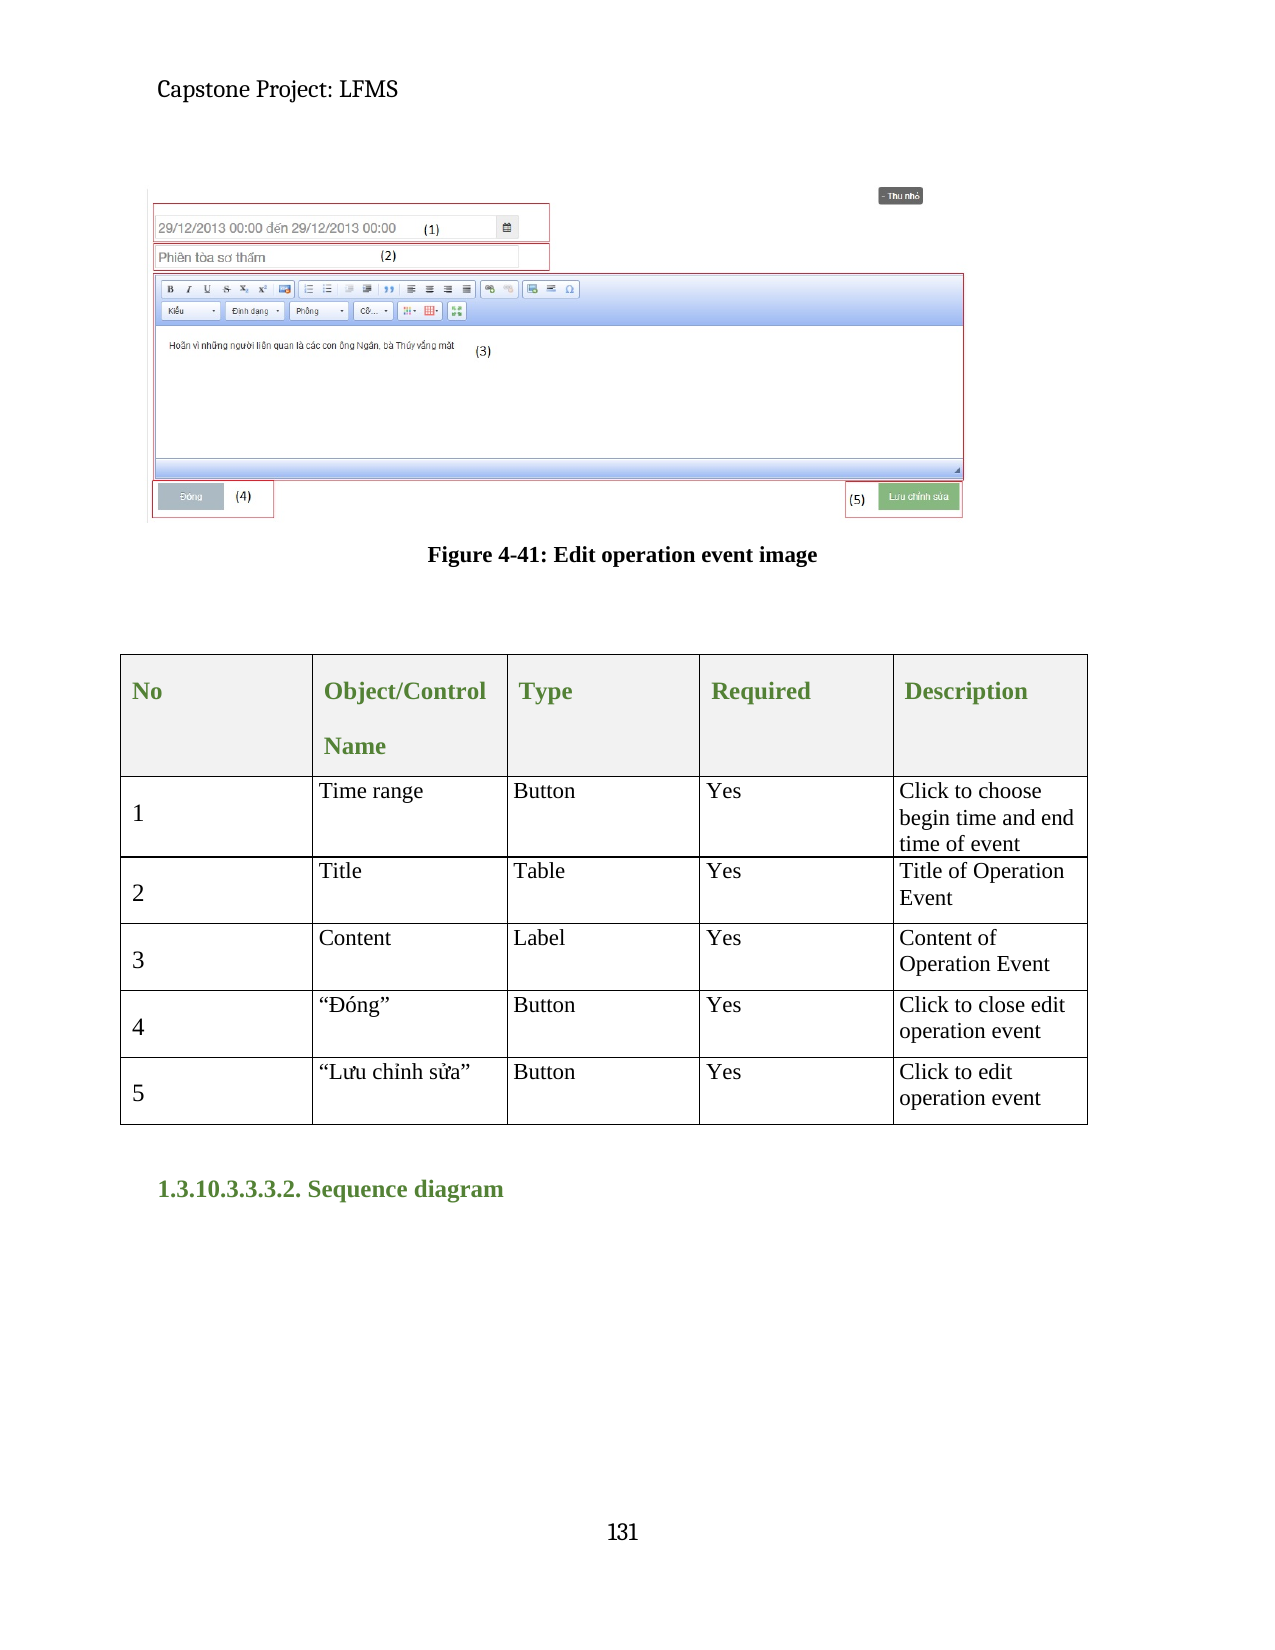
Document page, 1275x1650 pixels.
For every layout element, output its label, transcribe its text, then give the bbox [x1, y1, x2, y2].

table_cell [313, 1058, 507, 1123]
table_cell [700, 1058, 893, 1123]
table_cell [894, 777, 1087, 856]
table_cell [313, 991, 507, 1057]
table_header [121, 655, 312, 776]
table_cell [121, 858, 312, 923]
picture [120, 180, 968, 523]
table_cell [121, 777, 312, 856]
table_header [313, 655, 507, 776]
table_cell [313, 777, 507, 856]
subtitle Sequence diagram [157, 1174, 1087, 1202]
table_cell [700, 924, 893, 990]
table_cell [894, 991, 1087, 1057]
text Figure 4-41: Edit operation event image [157, 541, 1087, 567]
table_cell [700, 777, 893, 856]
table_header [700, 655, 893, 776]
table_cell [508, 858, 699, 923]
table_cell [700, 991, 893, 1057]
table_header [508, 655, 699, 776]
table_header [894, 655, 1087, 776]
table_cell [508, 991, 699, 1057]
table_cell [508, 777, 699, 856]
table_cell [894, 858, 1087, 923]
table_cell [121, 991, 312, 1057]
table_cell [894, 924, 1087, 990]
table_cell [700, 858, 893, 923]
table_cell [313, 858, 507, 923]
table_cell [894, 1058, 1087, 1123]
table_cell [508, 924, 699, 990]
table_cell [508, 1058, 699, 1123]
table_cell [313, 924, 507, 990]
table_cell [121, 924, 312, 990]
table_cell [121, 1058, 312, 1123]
